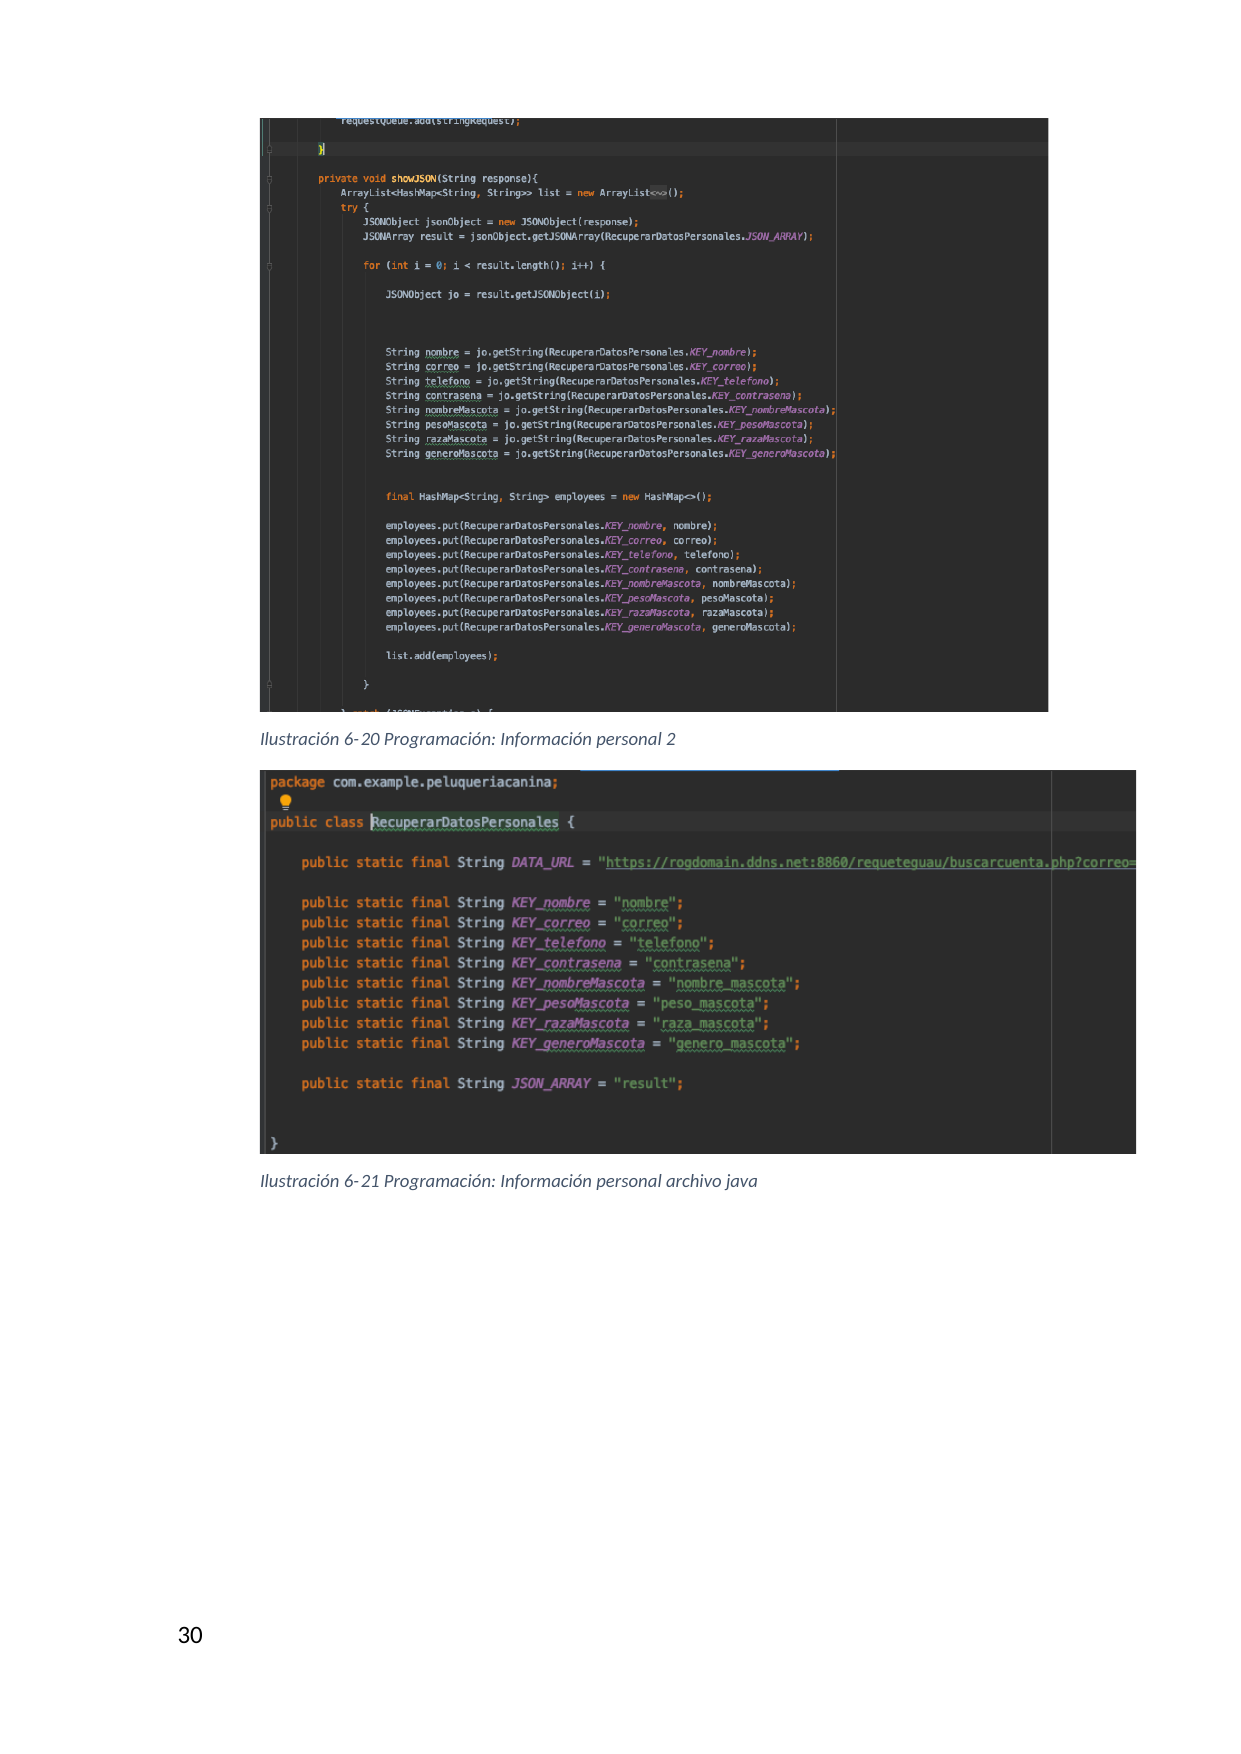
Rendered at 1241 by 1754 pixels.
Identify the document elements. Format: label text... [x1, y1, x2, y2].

picture [259, 770, 1137, 1154]
picture [259, 118, 1049, 712]
text Ilustración 6-20 Programación: Información personal 2 [186, 727, 1122, 750]
text Ilustración 6-21 Programación: Información personal archivo java [186, 1169, 1122, 1192]
